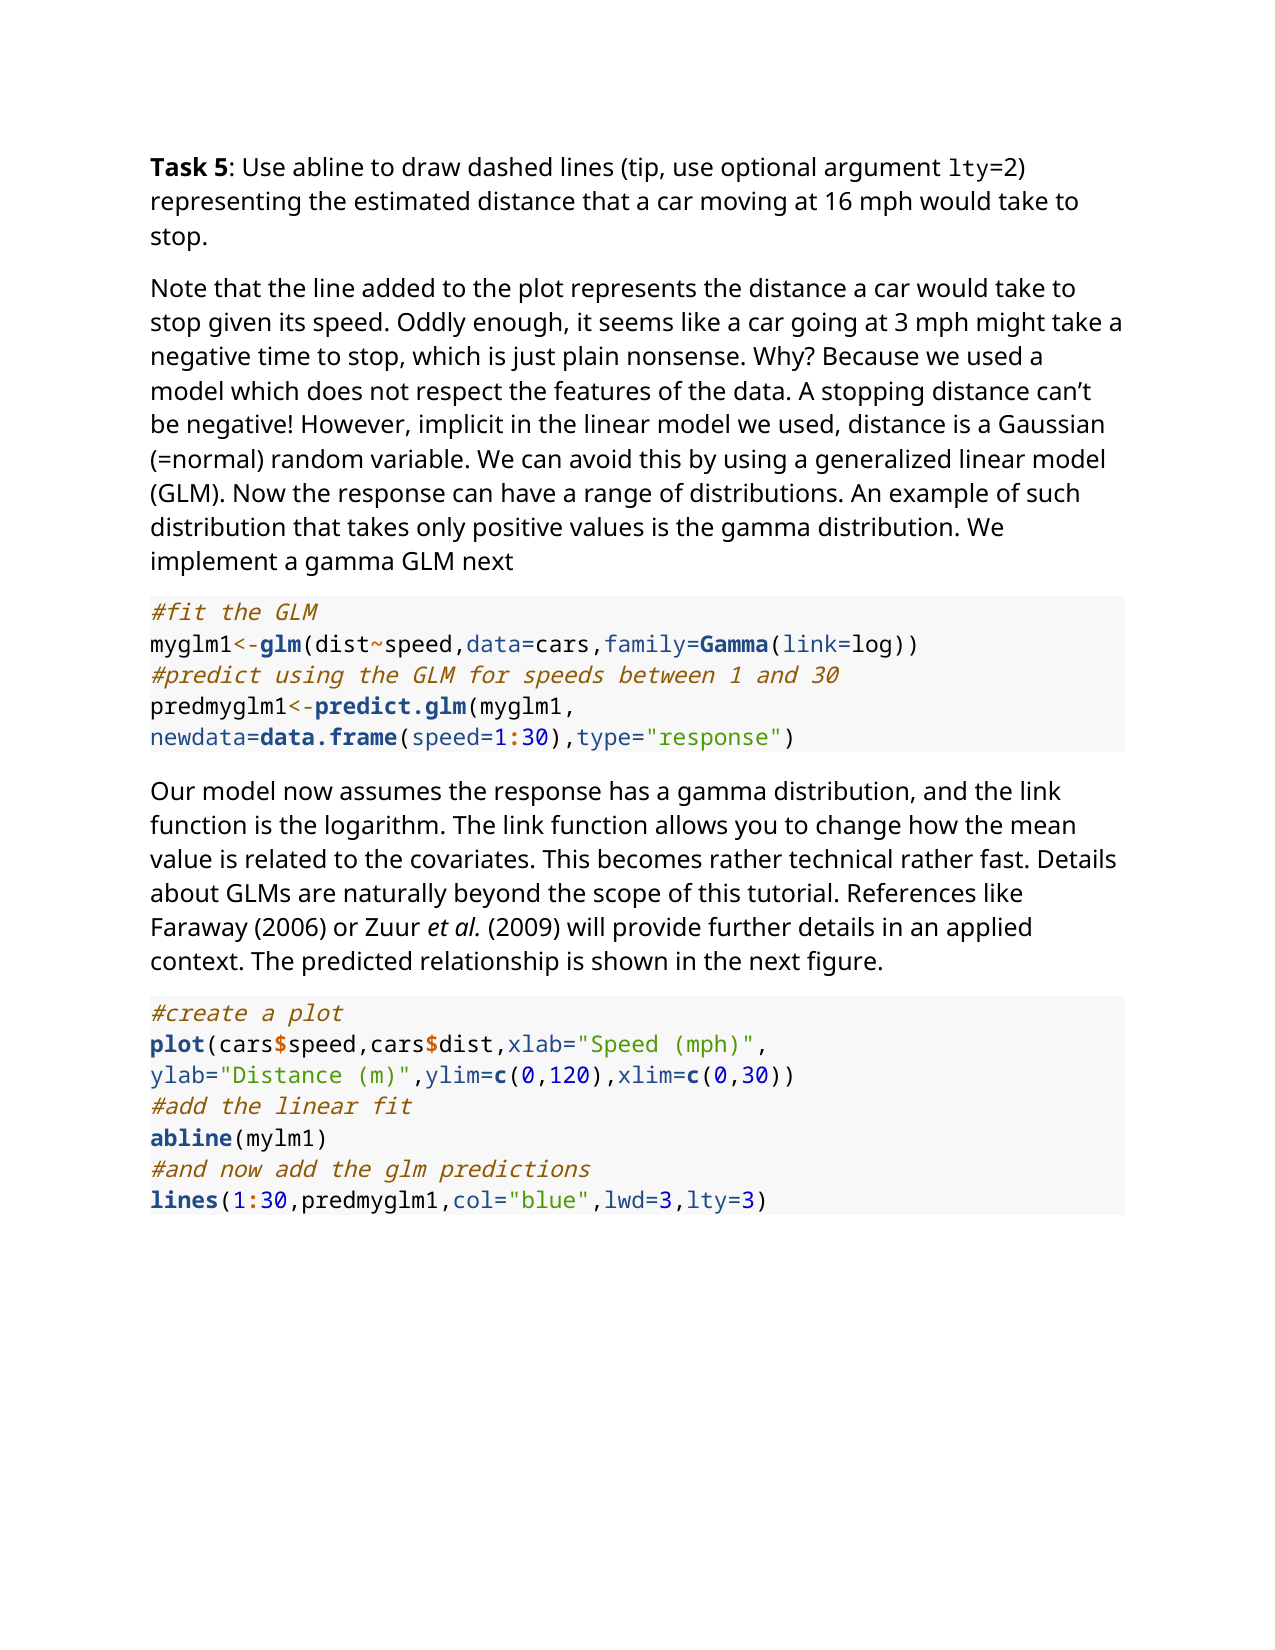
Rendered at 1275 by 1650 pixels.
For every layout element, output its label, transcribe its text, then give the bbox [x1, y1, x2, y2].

text Our model now assumes the response has a gamma distribution, and the link function is the logarithm. The link function allows you to change how the mean value is related to the covariates. This becomes rather technical rather fast. Details about GLMs are naturally beyond the scope of this tutorial. References like Faraway (2006) or Zuur et al. (2009) will provide further details in an applied context. The predicted relationship is shown in the next figure. [150, 773, 1125, 978]
text Task 5: Use abline to draw dashed lines (tip, use optional argument lty=2) representing the estimated distance that a car moving at 16 mph would take to stop. [150, 150, 1125, 252]
text Note that the line added to the plot represents the distance a car would take to stop given its speed. Oddly enough, it seems like a car going at 3 mph might take a negative time to stop, which is just plain nonsense. Why? Because we used a model which does not respect the features of the data. A stopping distance can’t be negative! However, implicit in the linear model we used, distance is a Gaussian (=normal) random variable. We can avoid this by using a generalized linear model (GLM). Now the response can have a range of distributions. An example of such distribution that takes only positive values is the gamma distribution. We implement a gamma GLM next [150, 271, 1125, 577]
text #fit the GLM myglm1<-glm(dist~speed,data=cars,family=Gamma(link=log)) #predict using the GLM for speeds between 1 and 30 predmyglm1<-predict.glm(myglm1, newdata=data.frame(speed=1:30),type="response") [150, 596, 1125, 752]
text #create a plot plot(cars$speed,cars$dist,xlab="Speed (mph)", ylab="Distance (m)",ylim=c(0,120),xlim=c(0,30)) #add the linear fit abline(mylm1) #and now add the glm predictions lines(1:30,predmyglm1,col="blue",lwd=3,lty=3) [329, 996, 1125, 1215]
